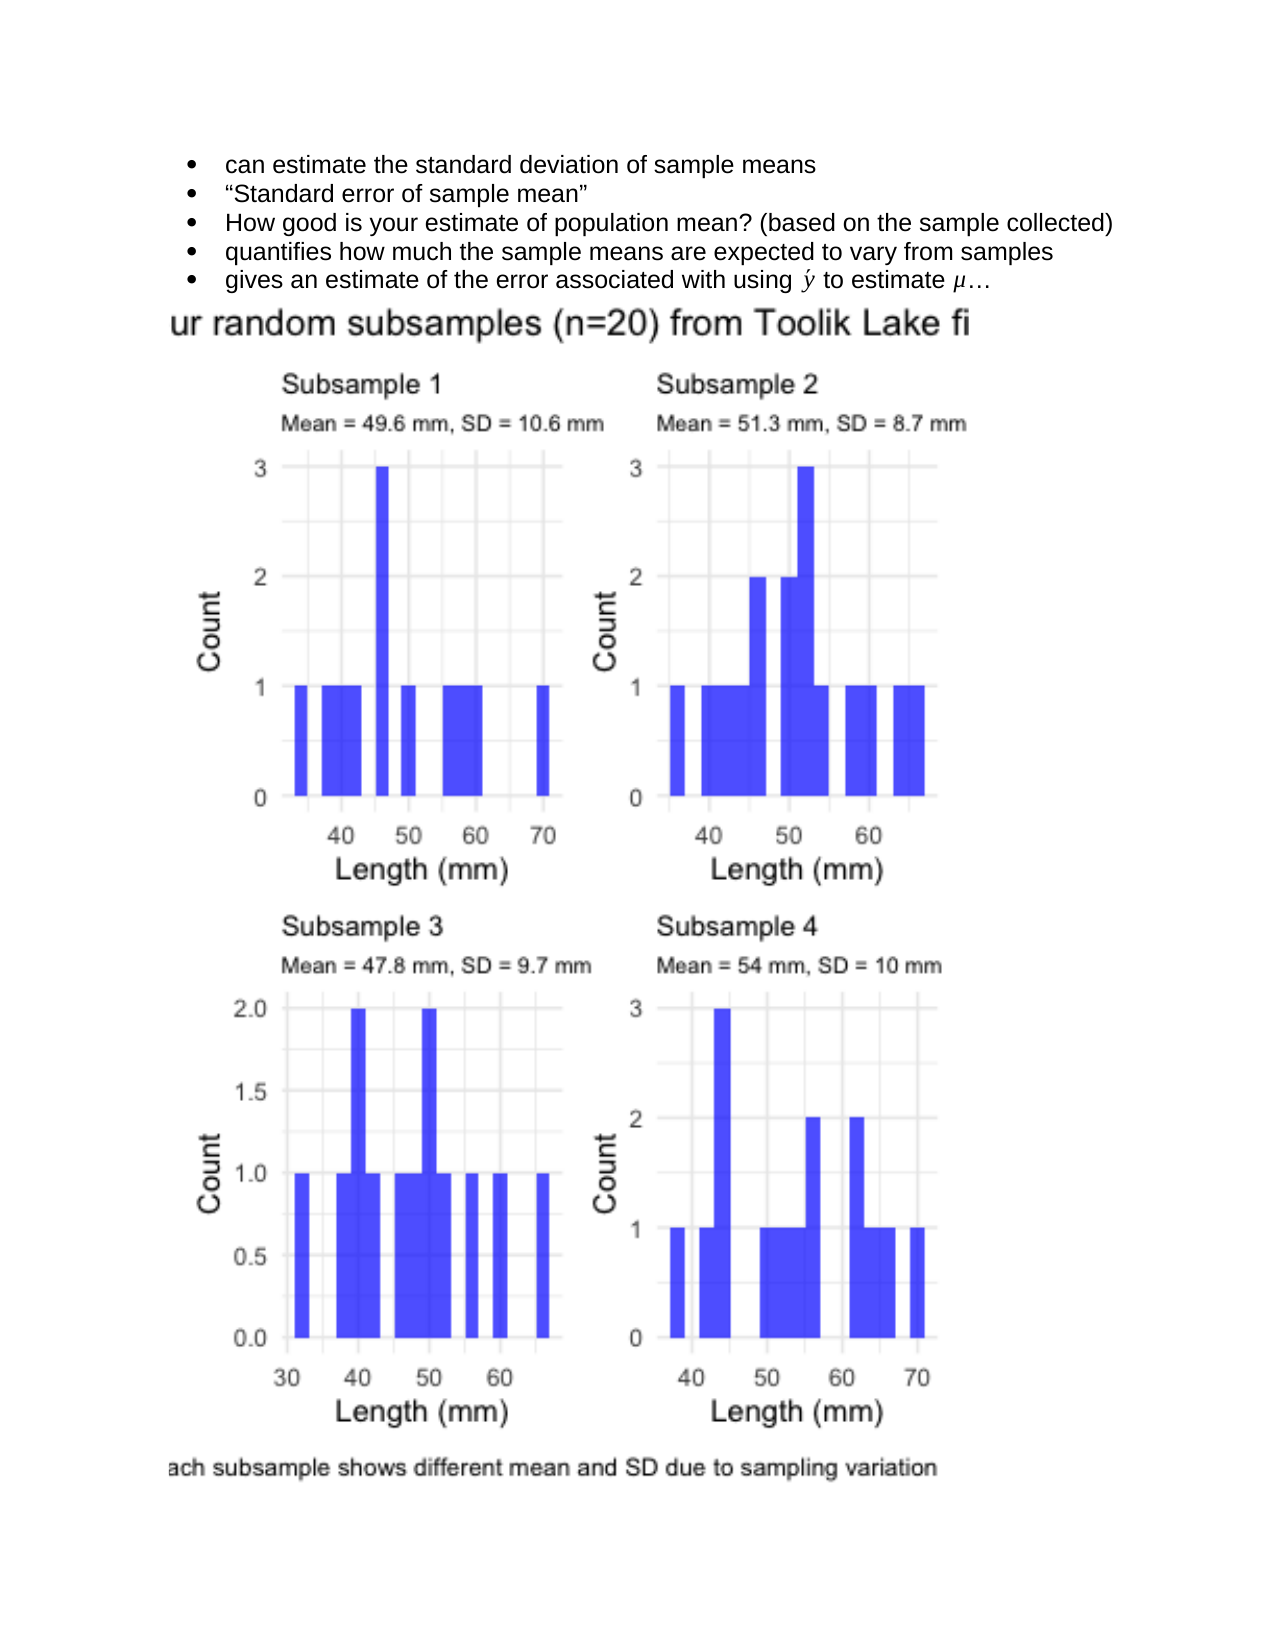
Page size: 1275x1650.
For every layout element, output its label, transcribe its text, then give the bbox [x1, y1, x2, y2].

list “Standard error of sample mean” [187, 179, 1125, 208]
picture [168, 294, 969, 1495]
list How good is your estimate of population mean? (based on the sample collected) [187, 208, 1125, 237]
list can estimate the standard deviation of sample means [187, 150, 1125, 179]
list gives an estimate of the error associated with using to estimate … [187, 265, 1125, 294]
list quantifies how much the sample means are expected to vary from samples [187, 237, 1125, 265]
